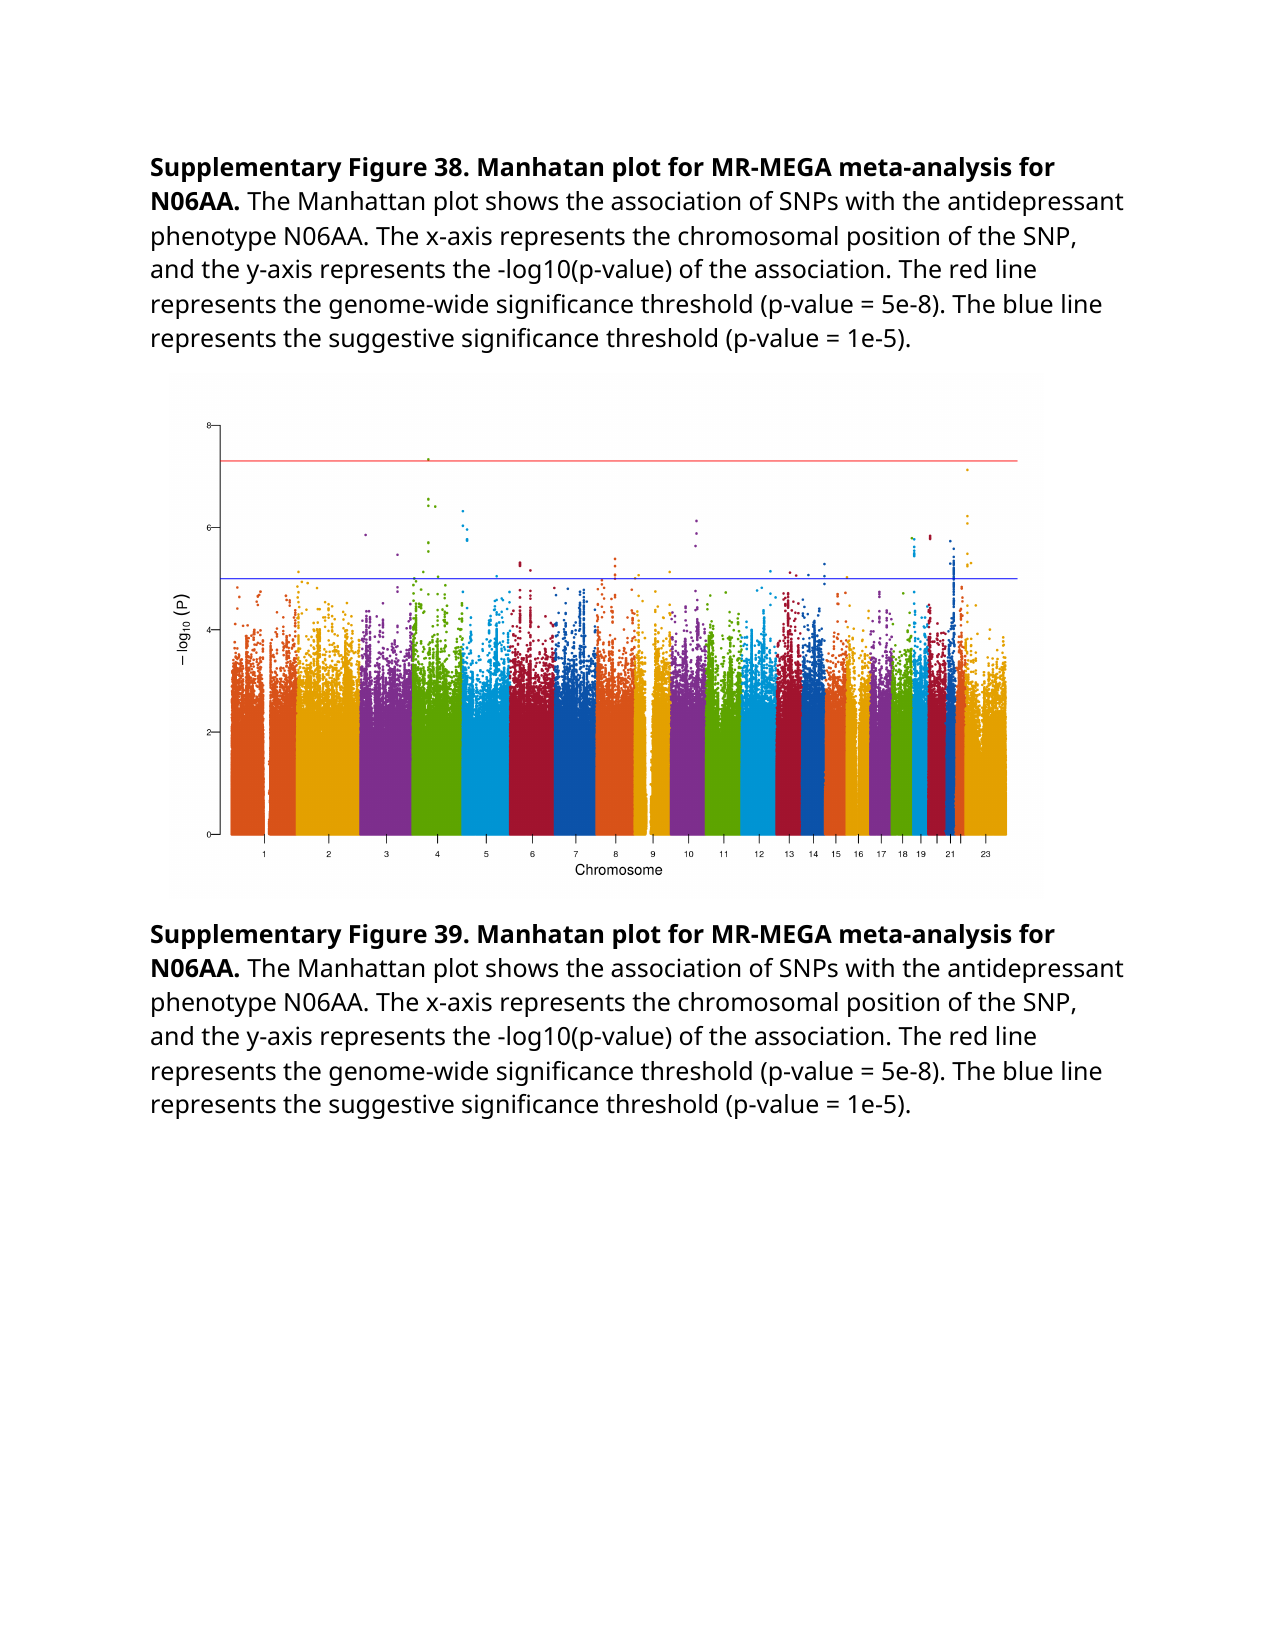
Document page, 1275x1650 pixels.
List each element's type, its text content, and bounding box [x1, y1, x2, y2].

text Supplementary Figure 38. Manhatan plot for MR-MEGA meta-analysis for N06AA. The Manhattan plot shows the association of SNPs with the antidepressant phenotype N06AA. The x-axis represents the chromosomal position of the SNP, and the y-axis represents the -log10(p-value) of the association. The red line represents the genome-wide significance threshold (p-value = 5e-8). The blue line represents the suggestive significance threshold (p-value = 1e-5). [150, 150, 1125, 354]
text Supplementary Figure 39. Manhatan plot for MR-MEGA meta-analysis for N06AA. The Manhattan plot shows the association of SNPs with the antidepressant phenotype N06AA. The x-axis represents the chromosomal position of the SNP, and the y-axis represents the -log10(p-value) of the association. The red line represents the genome-wide significance threshold (p-value = 5e-8). The blue line represents the suggestive significance threshold (p-value = 1e-5). [150, 917, 1125, 1121]
picture [168, 373, 1044, 899]
